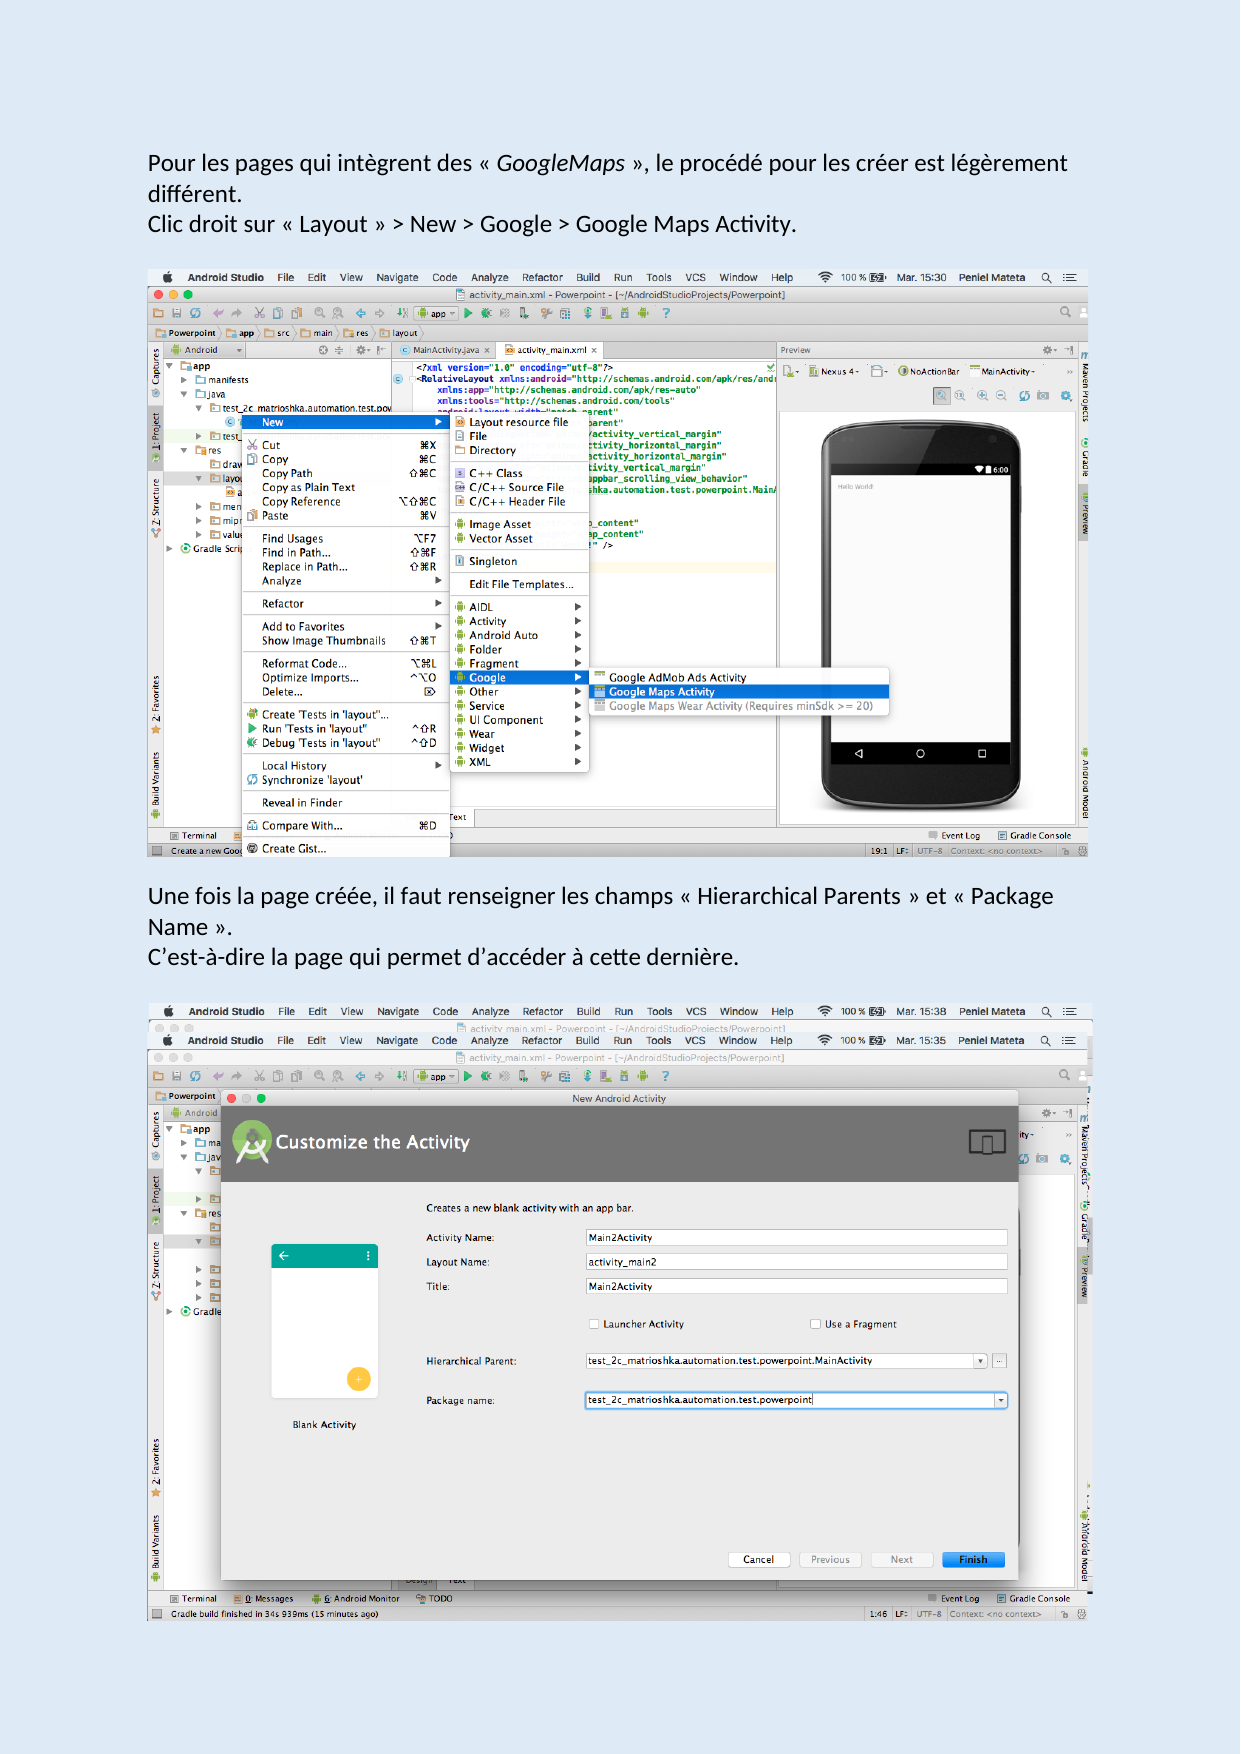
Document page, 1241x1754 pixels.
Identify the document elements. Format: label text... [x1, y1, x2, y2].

picture [147, 269, 1088, 857]
text C’est-à-dire la page qui permet d’accéder à cette dernière. [148, 941, 1093, 972]
text Pour les pages qui intègrent des « GoogleMaps », le procédé pour les créer est légèrement différent. [148, 148, 1093, 209]
text Clic droit sur « Layout » > New > Google > Google Maps Activity. [148, 209, 1093, 239]
picture [147, 1003, 1093, 1620]
